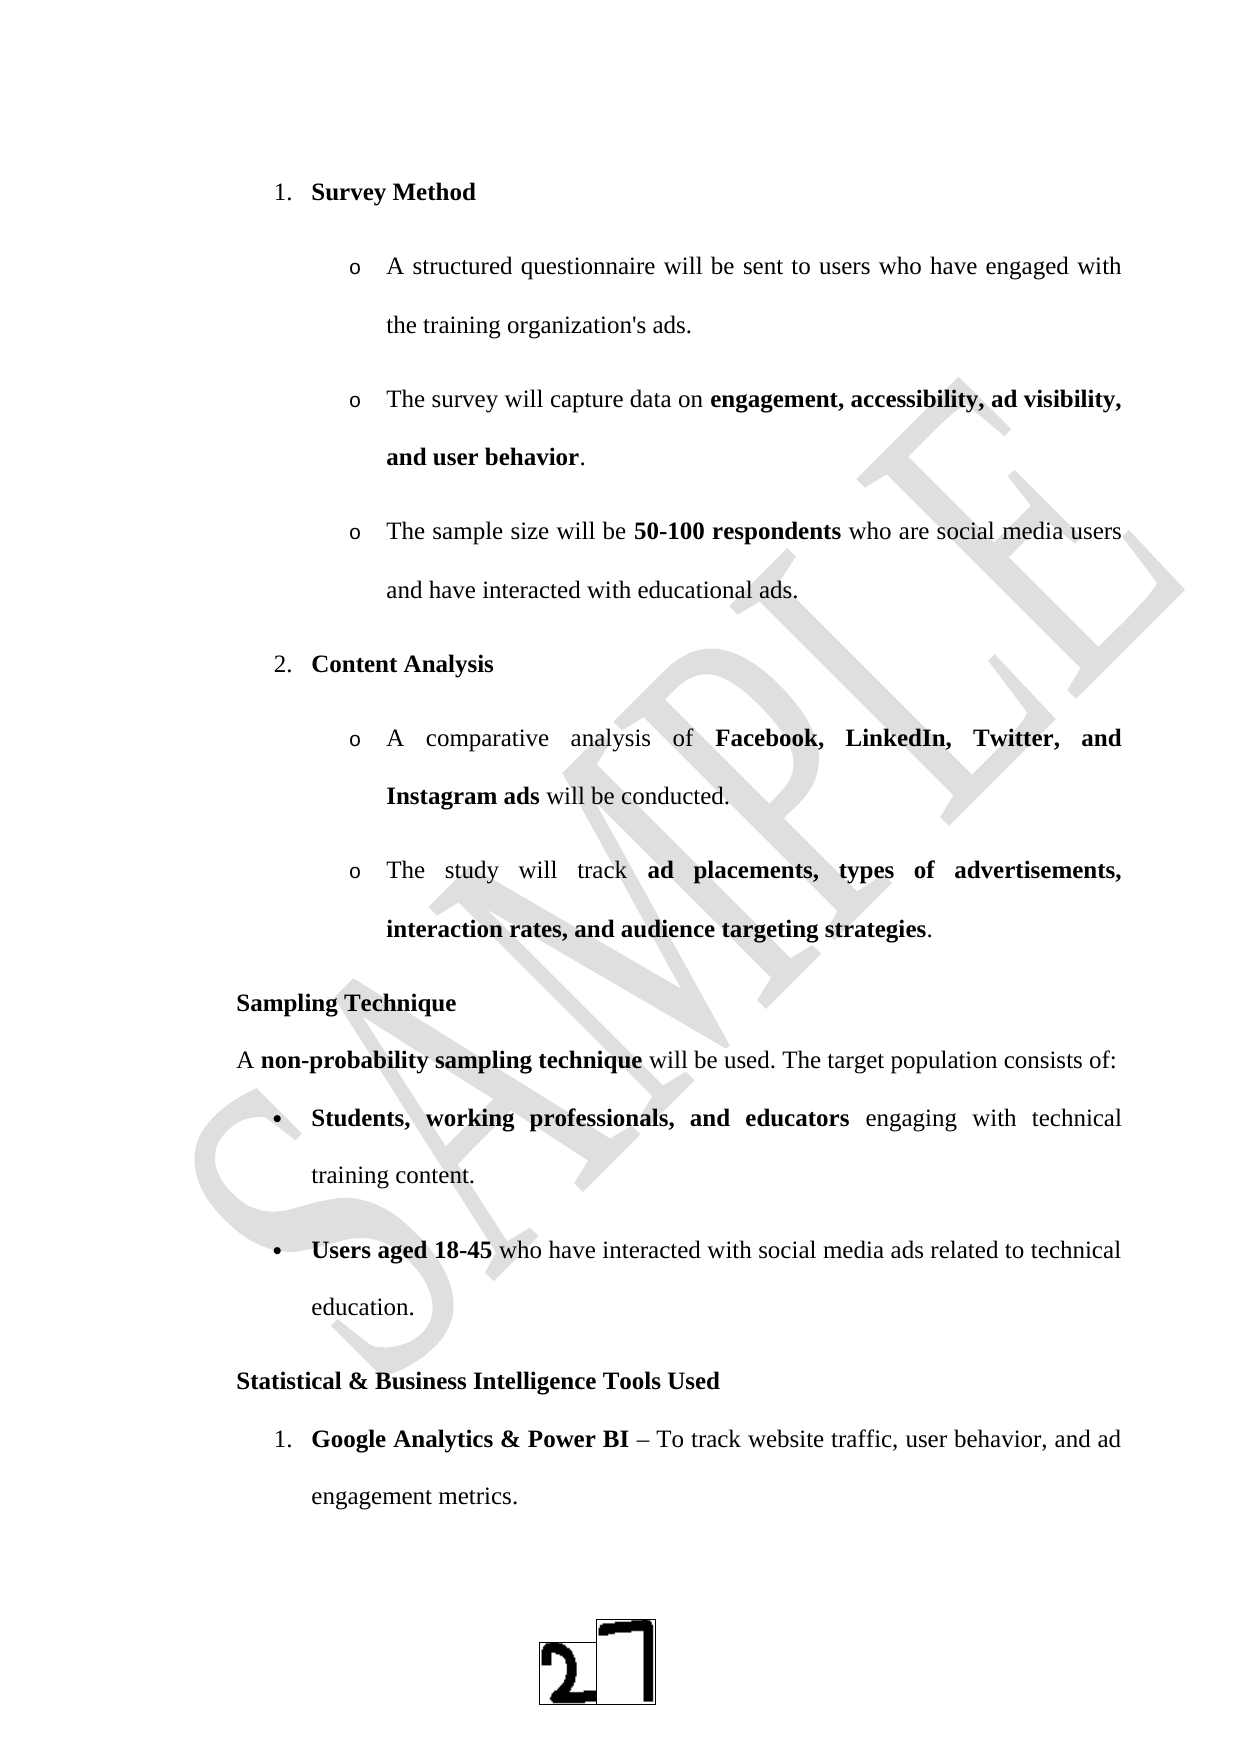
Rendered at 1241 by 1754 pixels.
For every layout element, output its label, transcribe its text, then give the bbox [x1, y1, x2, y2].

text A non-probability sampling technique will be used. The target population consists of: [236, 1046, 1122, 1074]
list Google Analytics & Power BI – To track website traffic, user behavior, and ad engagement metrics. [274, 1424, 1122, 1510]
list The sample size will be 50-100 respondents who are social media users and have interacted with educational ads. [349, 516, 1122, 603]
text Sampling Technique [236, 988, 1122, 1017]
picture [540, 1643, 596, 1704]
list Survey Method [274, 177, 1122, 206]
picture [597, 1620, 655, 1704]
list The study will track ad placements, types of advertisements, interaction rates, and audience targeting strategies. [349, 856, 1122, 943]
list Content Analysis [274, 649, 1122, 678]
list A comparative analysis of Facebook, LinkedIn, Twitter, and Instagram ads will be conducted. [349, 723, 1122, 810]
list Students, working professionals, and educators engaging with technical training content. [274, 1103, 1122, 1189]
text Statistical & Business Intelligence Tools Used [236, 1366, 1122, 1395]
list Users aged 18-45 who have interacted with social media ads related to technical education. [274, 1235, 1122, 1321]
list A structured questionnaire will be sent to users who have engaged with the training organization's ads. [349, 251, 1122, 338]
list The survey will capture data on engagement, accessibility, ad visibility, and user behavior. [349, 384, 1122, 471]
